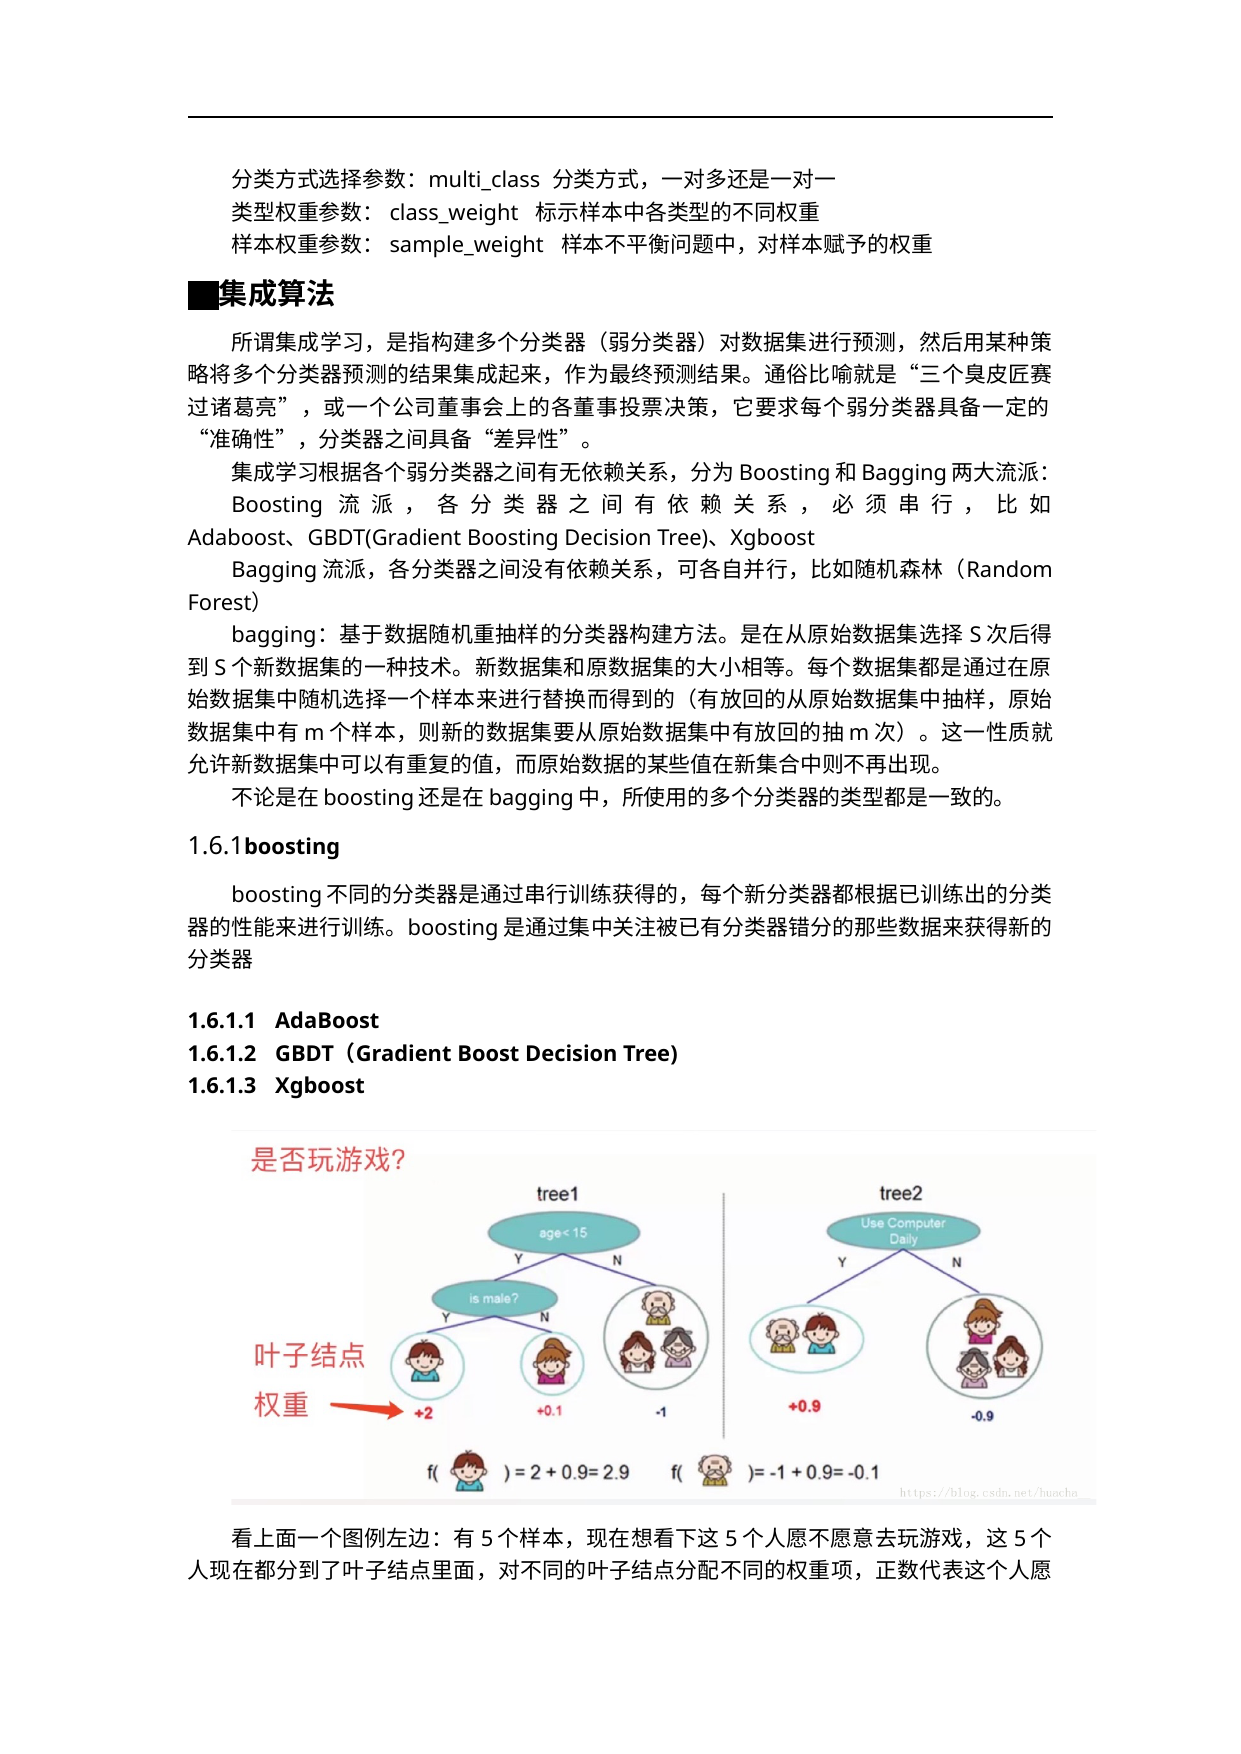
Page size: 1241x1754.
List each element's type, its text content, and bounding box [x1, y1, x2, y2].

subtitle GBDT（Gradient Boost Decision Tree) [187, 1065, 1053, 1098]
subtitle AdaBoost [187, 1004, 1053, 1036]
text 样本权重参数： sample_weight 样本不平衡问题中，对样本赋予的权重 [187, 227, 1053, 259]
text Boosting流派，各分类器之间有依赖关系，必须串行，比如Adaboost、GBDT(Gradient Boosting Decision Tree)、Xgboost [187, 487, 1053, 552]
subtitle boosting [187, 812, 1053, 877]
text bagging：基于数据随机重抽样的分类器构建方法。是在从原始数据集选择S次后得到S个新数据集的一种技术。新数据集和原数据集的大小相等。每个数据集都是通过在原始数据集中随机选择一个样本来进行替换而得到的（有放回的从原始数据集中抽样，原始数据集中有m个样本，则新的数据集要从原始数据集中有放回的抽m次）。这一性质就允许新数据集中可以有重复的值，而原始数据的某些值在新集合中则不再出现。 [187, 617, 1053, 779]
text 所谓集成学习，是指构建多个分类器（弱分类器）对数据集进行预测，然后用某种策略将多个分类器预测的结果集成起来，作为最终预测结果。通俗比喻就是“三个臭皮匠赛过诸葛亮”，或一个公司董事会上的各董事投票决策，它要求每个弱分类器具备一定的“准确性”，分类器之间具备“差异性”。 [187, 324, 1053, 454]
text 集成学习根据各个弱分类器之间有无依赖关系，分为Boosting和Bagging两大流派： [187, 454, 1053, 487]
subtitle 集成算法 [187, 259, 1053, 324]
text Bagging流派，各分类器之间没有依赖关系，可各自并行，比如随机森林（Random Forest） [187, 552, 1053, 617]
picture [231, 1188, 1097, 1563]
subtitle Xgboost [187, 1127, 1053, 1159]
text 不论是在boosting还是在bagging中，所使用的多个分类器的类型都是一致的。 [187, 779, 1053, 812]
text boosting不同的分类器是通过串行训练获得的，每个新分类器都根据已训练出的分类器的性能来进行训练。boosting是通过集中关注被已有分类器错分的那些数据来获得新的分类器 [187, 877, 1053, 974]
text 分类方式选择参数：multi_class 分类方式，一对多还是一对一 [187, 162, 1053, 194]
text 类型权重参数： class_weight 标示样本中各类型的不同权重 [187, 194, 1053, 227]
